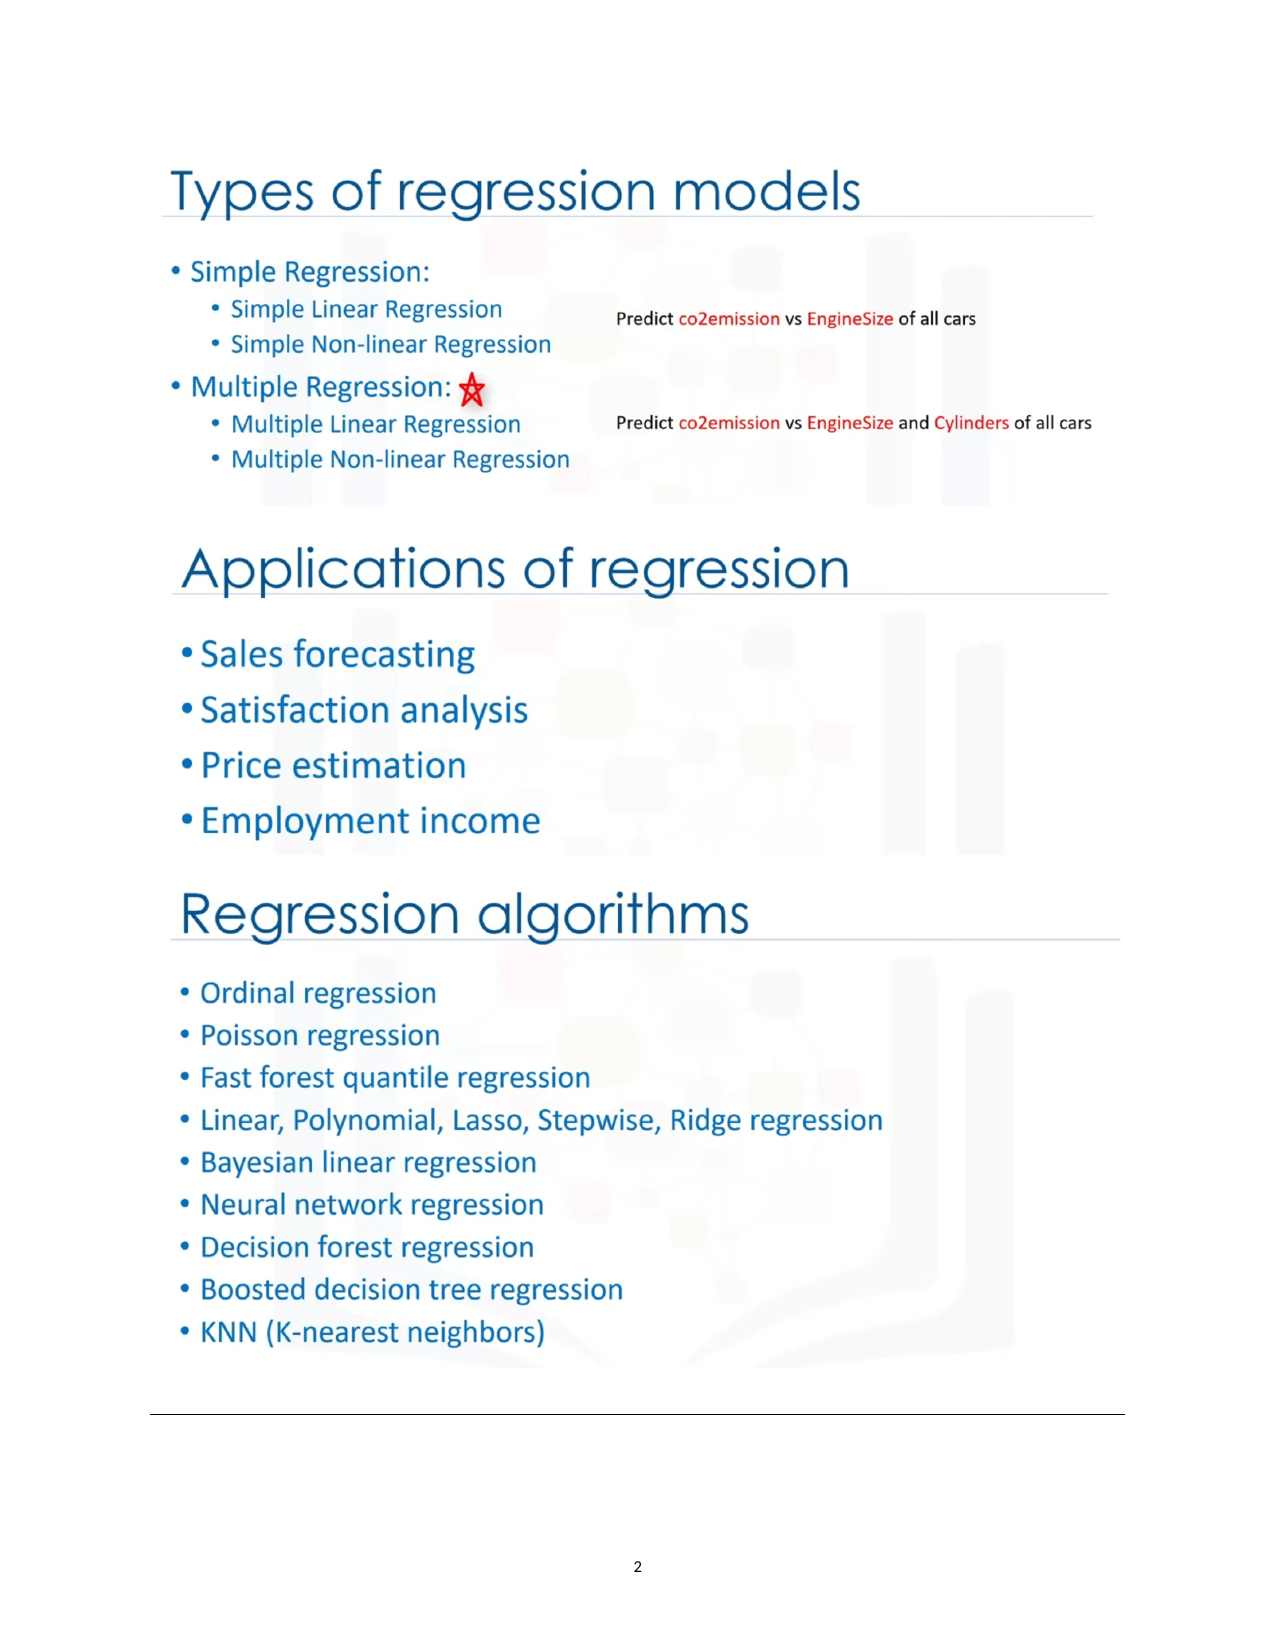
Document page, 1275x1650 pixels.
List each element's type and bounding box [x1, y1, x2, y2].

picture [150, 521, 1125, 855]
picture [150, 871, 1125, 1368]
picture [150, 150, 1125, 505]
